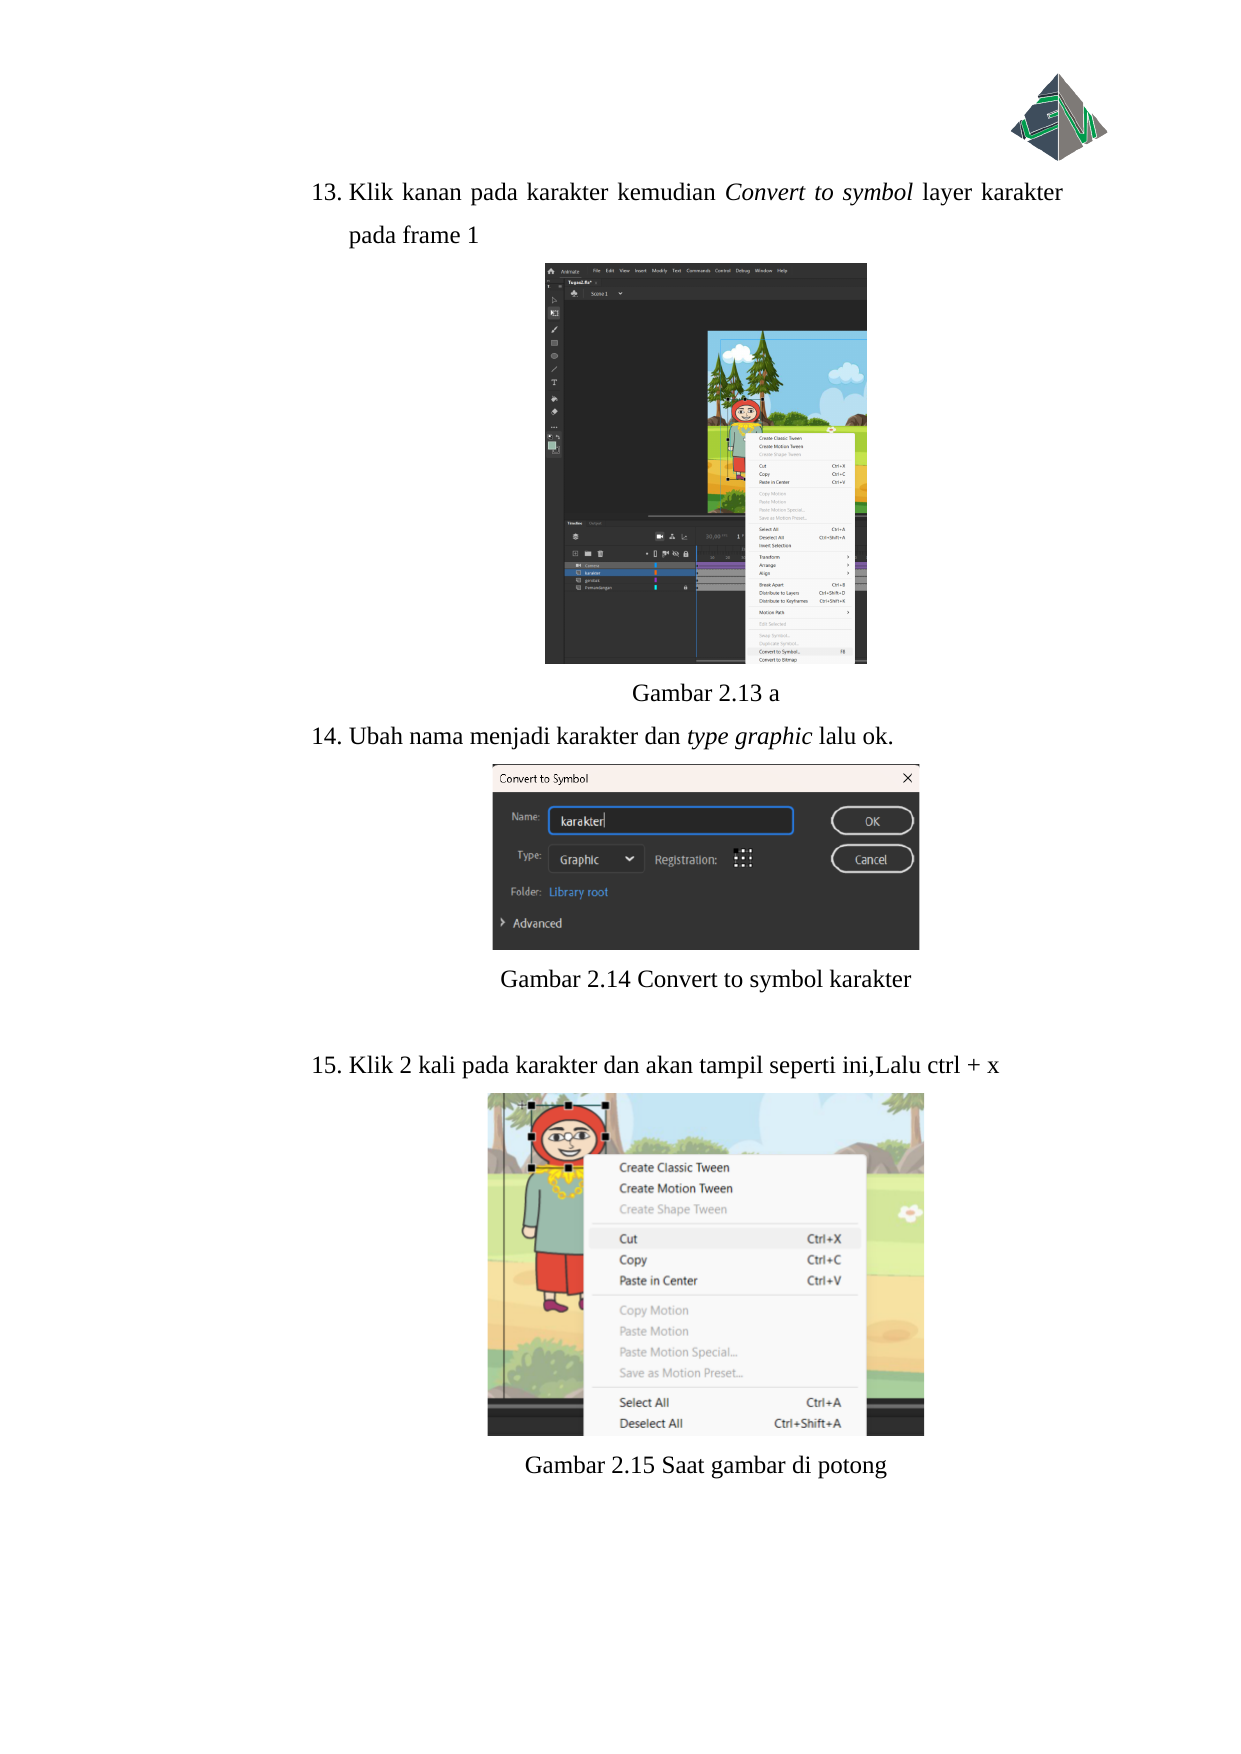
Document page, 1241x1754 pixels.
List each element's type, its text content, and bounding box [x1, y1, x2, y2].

picture [487, 1093, 925, 1436]
picture [545, 263, 867, 664]
subtitle Convert to symbol karakter [348, 964, 1063, 992]
picture [1010, 73, 1108, 161]
picture [492, 764, 920, 950]
list Klik kanan pada karakter kemudian Convert to symbol layer karakter pada frame 1 [311, 177, 1063, 249]
list Klik 2 kali pada karakter dan akan tampil seperti ini,Lalu ctrl + x [311, 1050, 1063, 1079]
subtitle a [348, 678, 1063, 707]
subtitle Saat gambar di potong [348, 1450, 1063, 1479]
list Ubah nama menjadi karakter dan type graphic lalu ok. [311, 721, 1063, 750]
